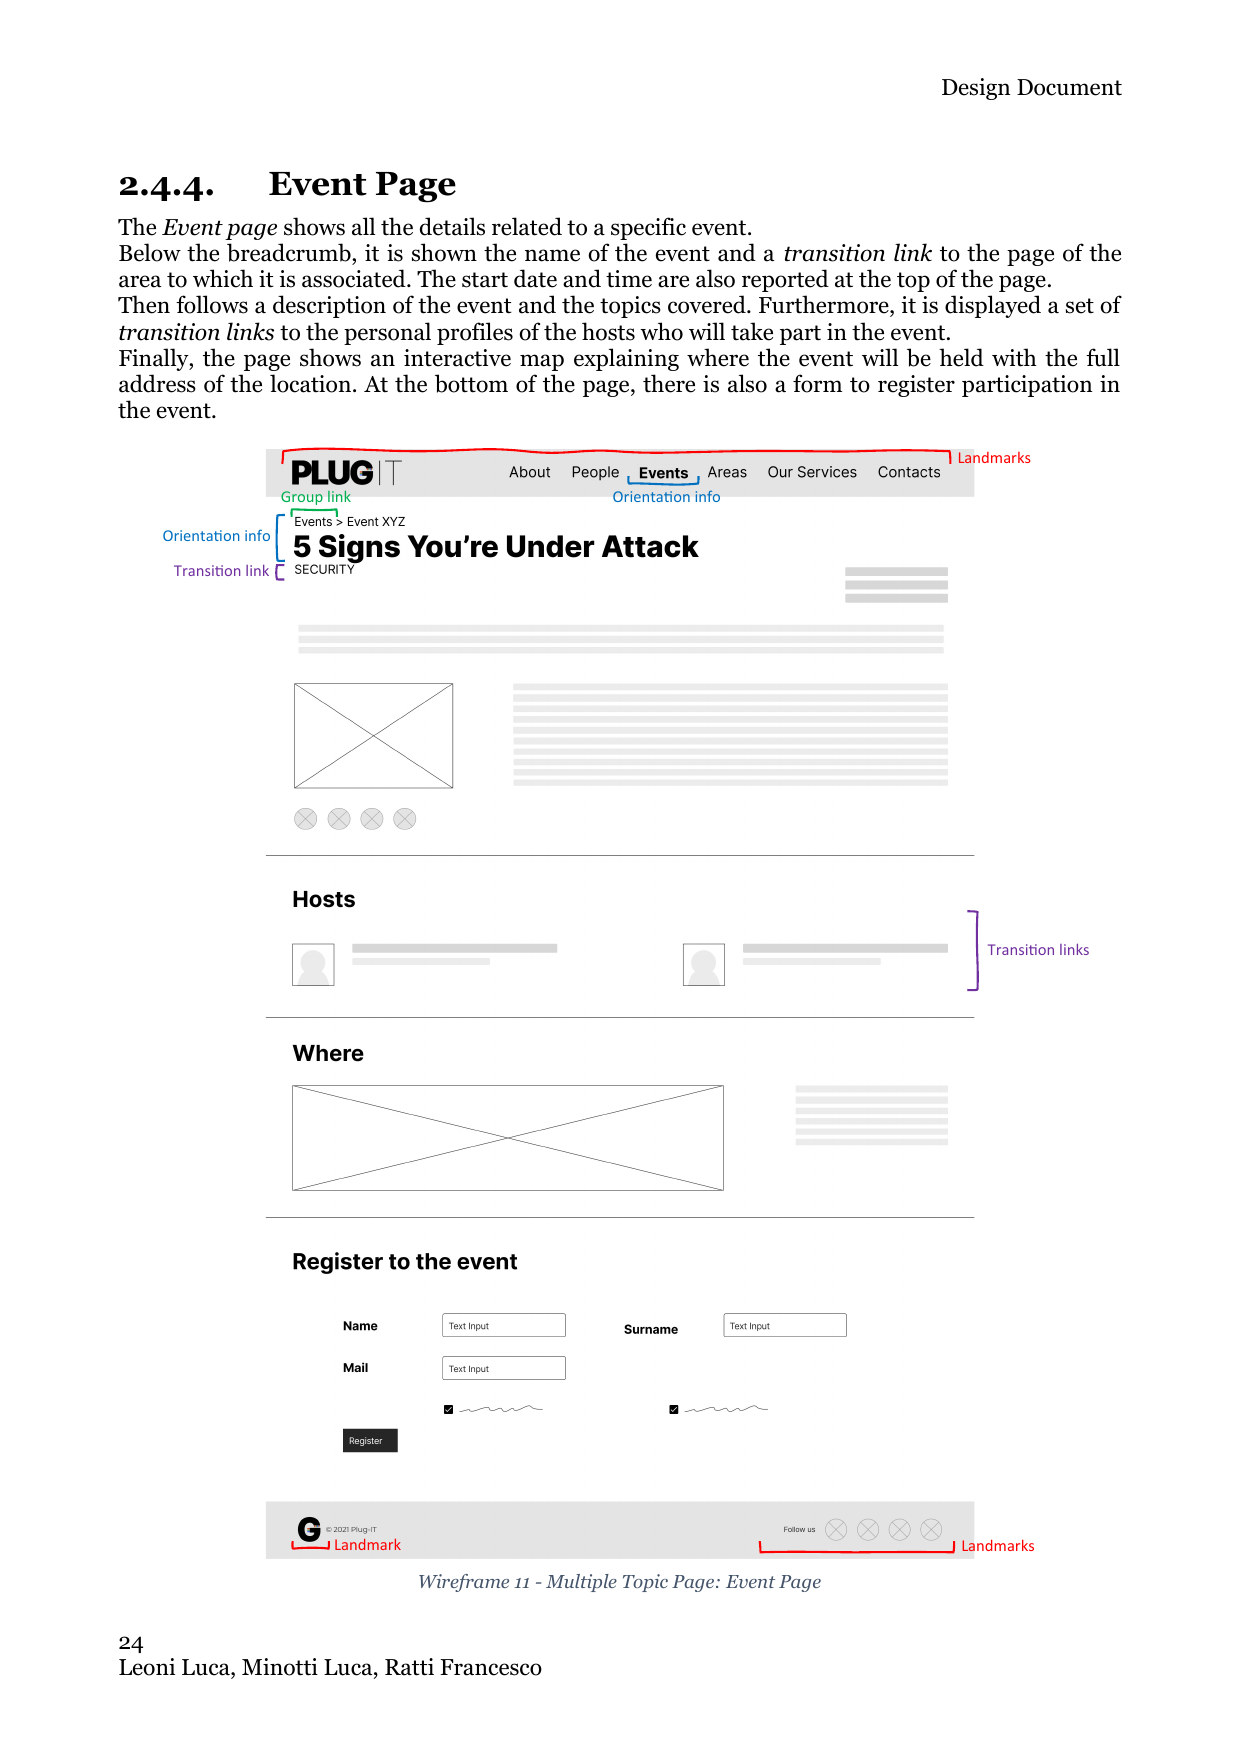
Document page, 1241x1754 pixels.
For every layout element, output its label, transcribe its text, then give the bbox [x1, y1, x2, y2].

text The Event page shows all the details related to a specific event. [118, 215, 1122, 241]
picture [265, 449, 975, 1559]
text Then follows a description of the event and the topics covered. Furthermore, it is displayed a set of transition links to the personal profiles of the hosts who will take part in the event. [118, 293, 1122, 345]
text Finally, the page shows an interactive map explaining where the event will be held with the full address of the location. At the bottom of the page, there is also a form to register participation in the event. [118, 345, 1122, 423]
text Below the breadcrumb, it is shown the name of the event and a transition link to the page of the area to which it is associated. The start date and time are also reported at the top of the page. [118, 241, 1122, 293]
text Wireframe 11 - Multiple Topic Page: Event Page [118, 1571, 1122, 1593]
subtitle Event Page [118, 164, 1122, 202]
